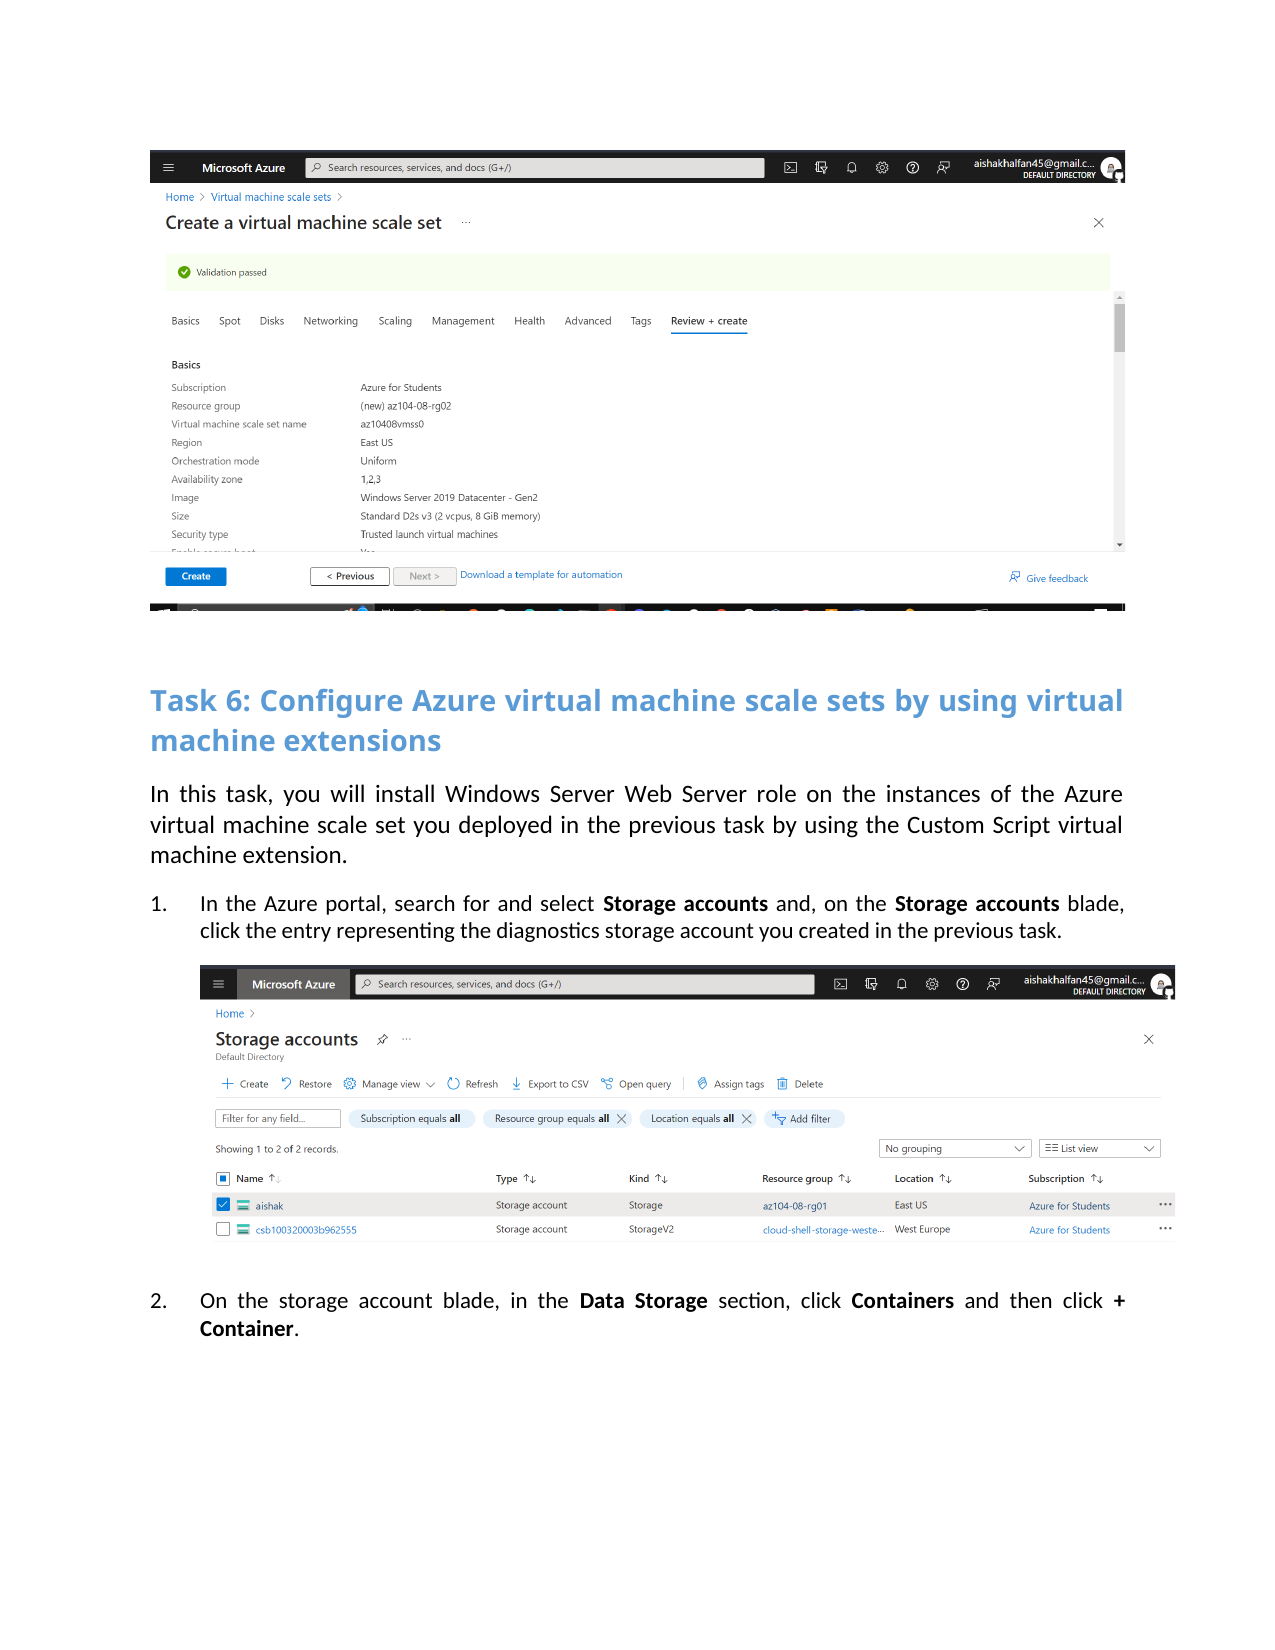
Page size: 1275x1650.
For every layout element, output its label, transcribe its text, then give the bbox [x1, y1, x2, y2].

subtitle Task 6: Configure Azure virtual machine scale sets by using virtual machine extensions [150, 680, 1125, 759]
list In the Azure portal, search for and select Storage accounts and, on the Storage accounts blade, click the entry representing the diagnostics storage account you created in the previous task. [150, 889, 1125, 945]
picture [200, 965, 1175, 1266]
list On the storage account blade, in the Data Storage section, click Containers and then click + Container. [150, 1286, 1125, 1342]
text In this task, you will install Windows Server Web Server role on the instances of the Azure virtual machine scale set you deployed in the previous task by using the Custom Script virtual machine extension. [150, 778, 1125, 870]
picture [150, 150, 1125, 611]
